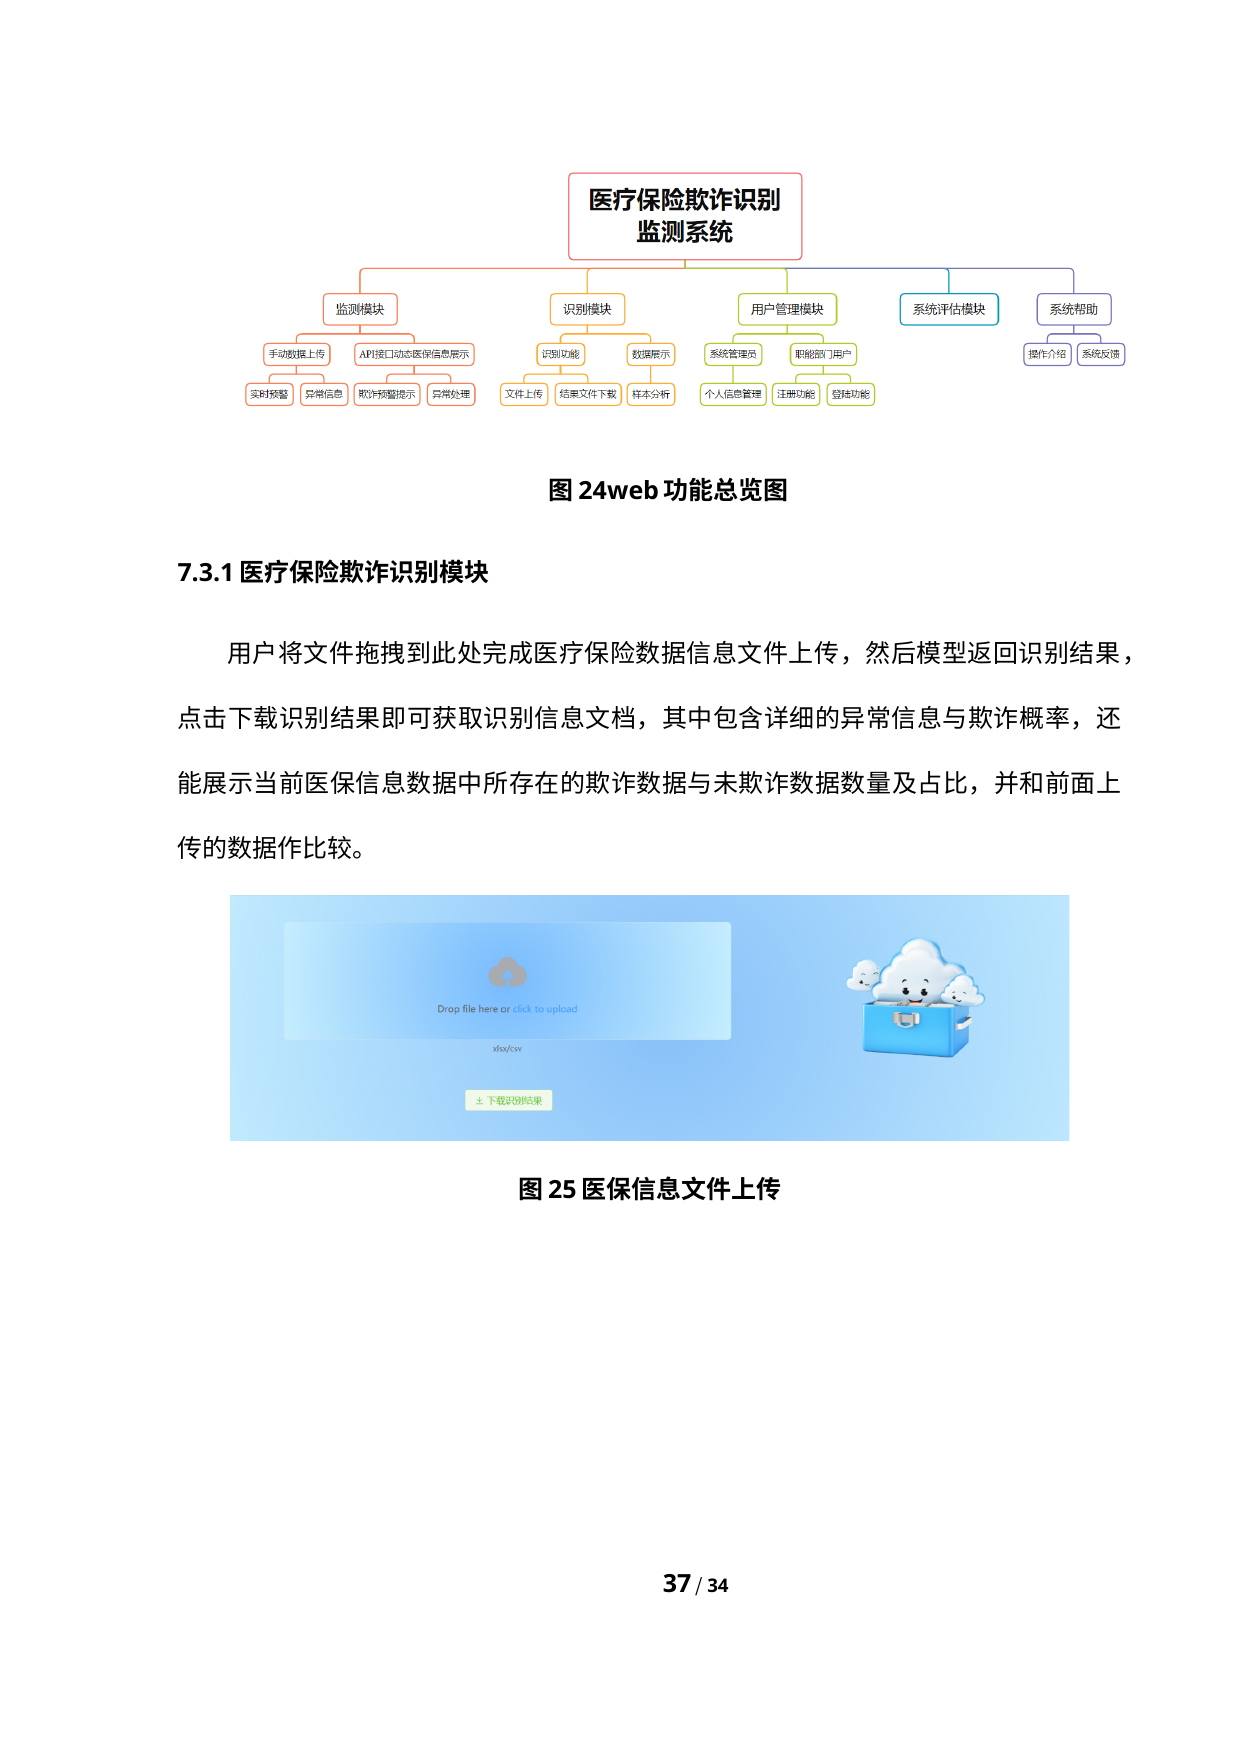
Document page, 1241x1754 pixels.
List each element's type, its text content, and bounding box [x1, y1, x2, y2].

picture [230, 895, 1070, 1141]
picture [214, 147, 1160, 438]
text 图25医保信息文件上传 [177, 1155, 1122, 1220]
text 用户将文件拖拽到此处完成医疗保险数据信息文件上传，然后模型返回识别结果，点击下载识别结果即可获取识别信息文档，其中包含详细的异常信息与欺诈概率，还能展示当前医保信息数据中所存在的欺诈数据与未欺诈数据数量及占比，并和前面上传的数据作比较。 [177, 619, 1122, 879]
text 7.3.1医疗保险欺诈识别模块 [177, 538, 1122, 603]
text 图24web功能总览图 [177, 456, 1122, 521]
